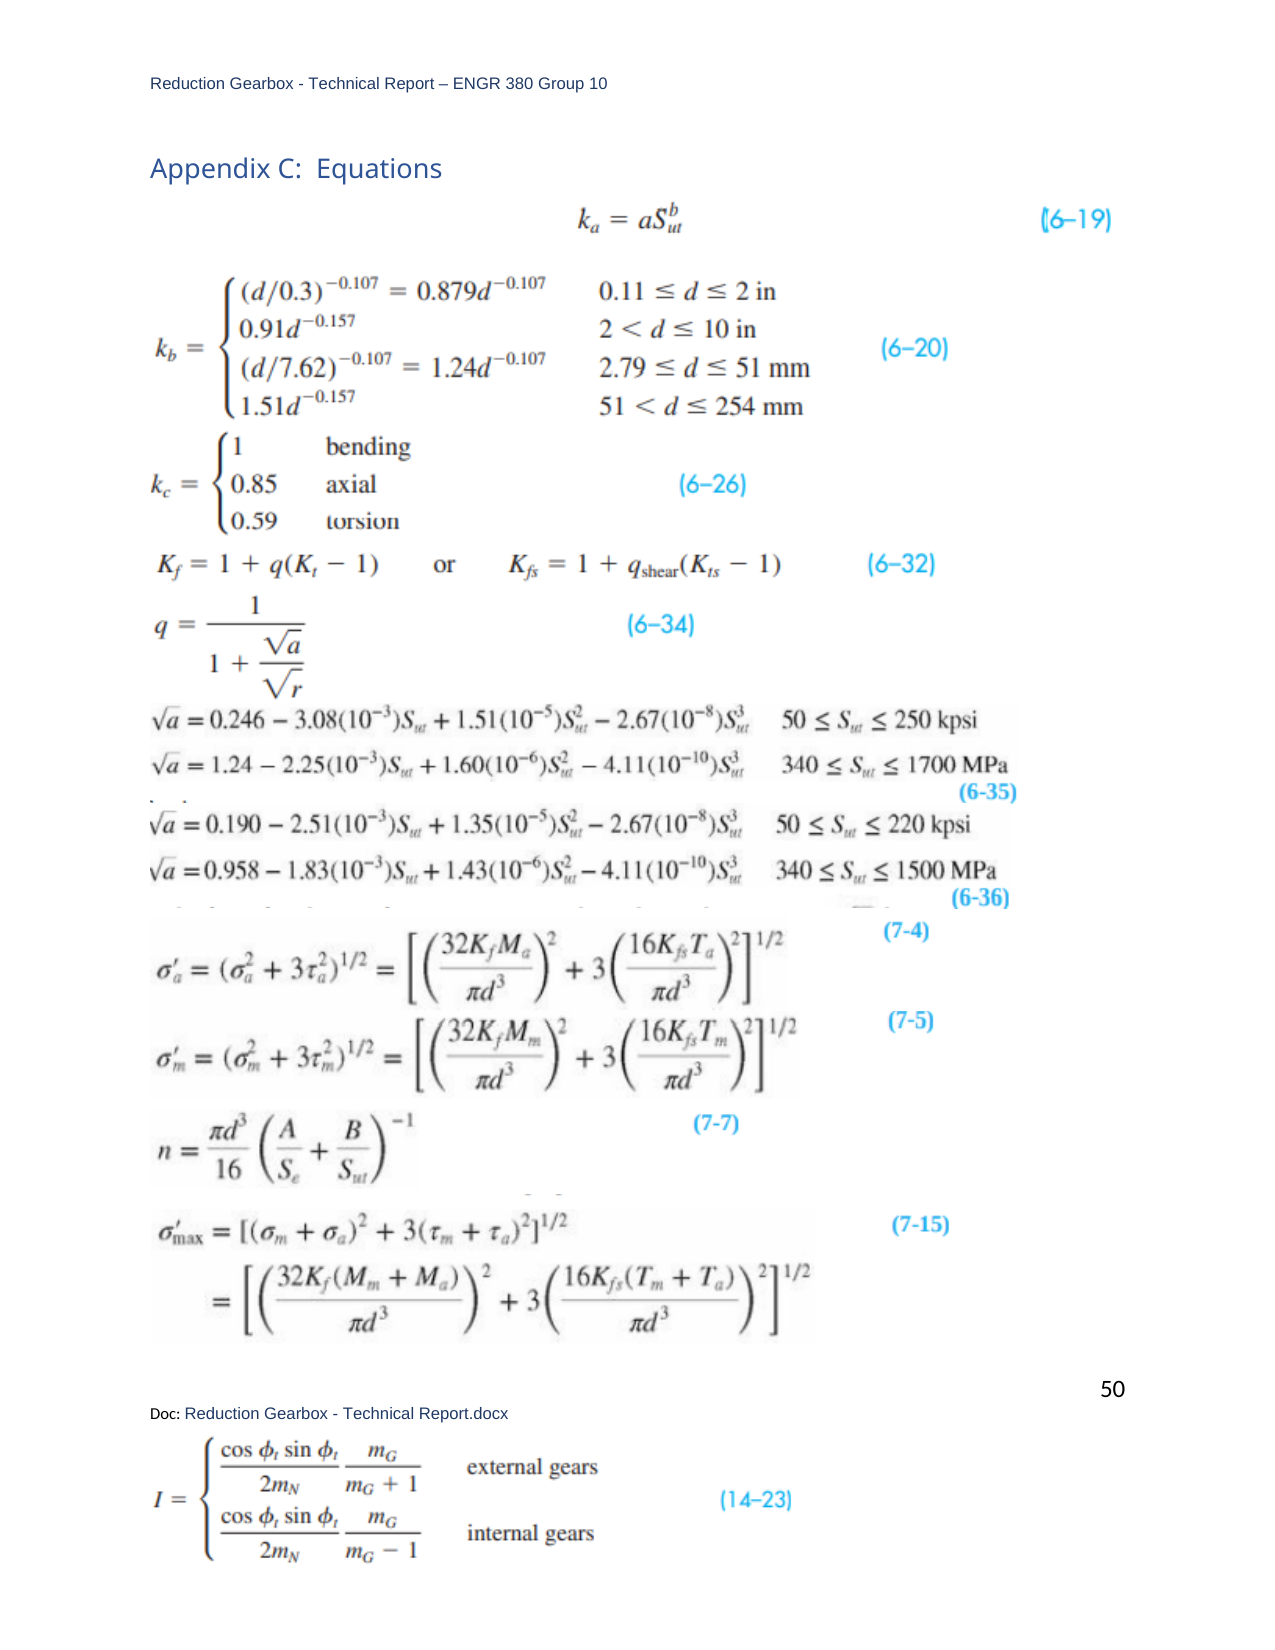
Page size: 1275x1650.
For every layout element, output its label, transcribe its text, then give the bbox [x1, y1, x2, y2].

picture [150, 1427, 802, 1577]
picture [150, 186, 1125, 1345]
subtitle Appendix C: Equations [708, 268, 1125, 1344]
subtitle Appendix C: Equations [150, 150, 1125, 186]
